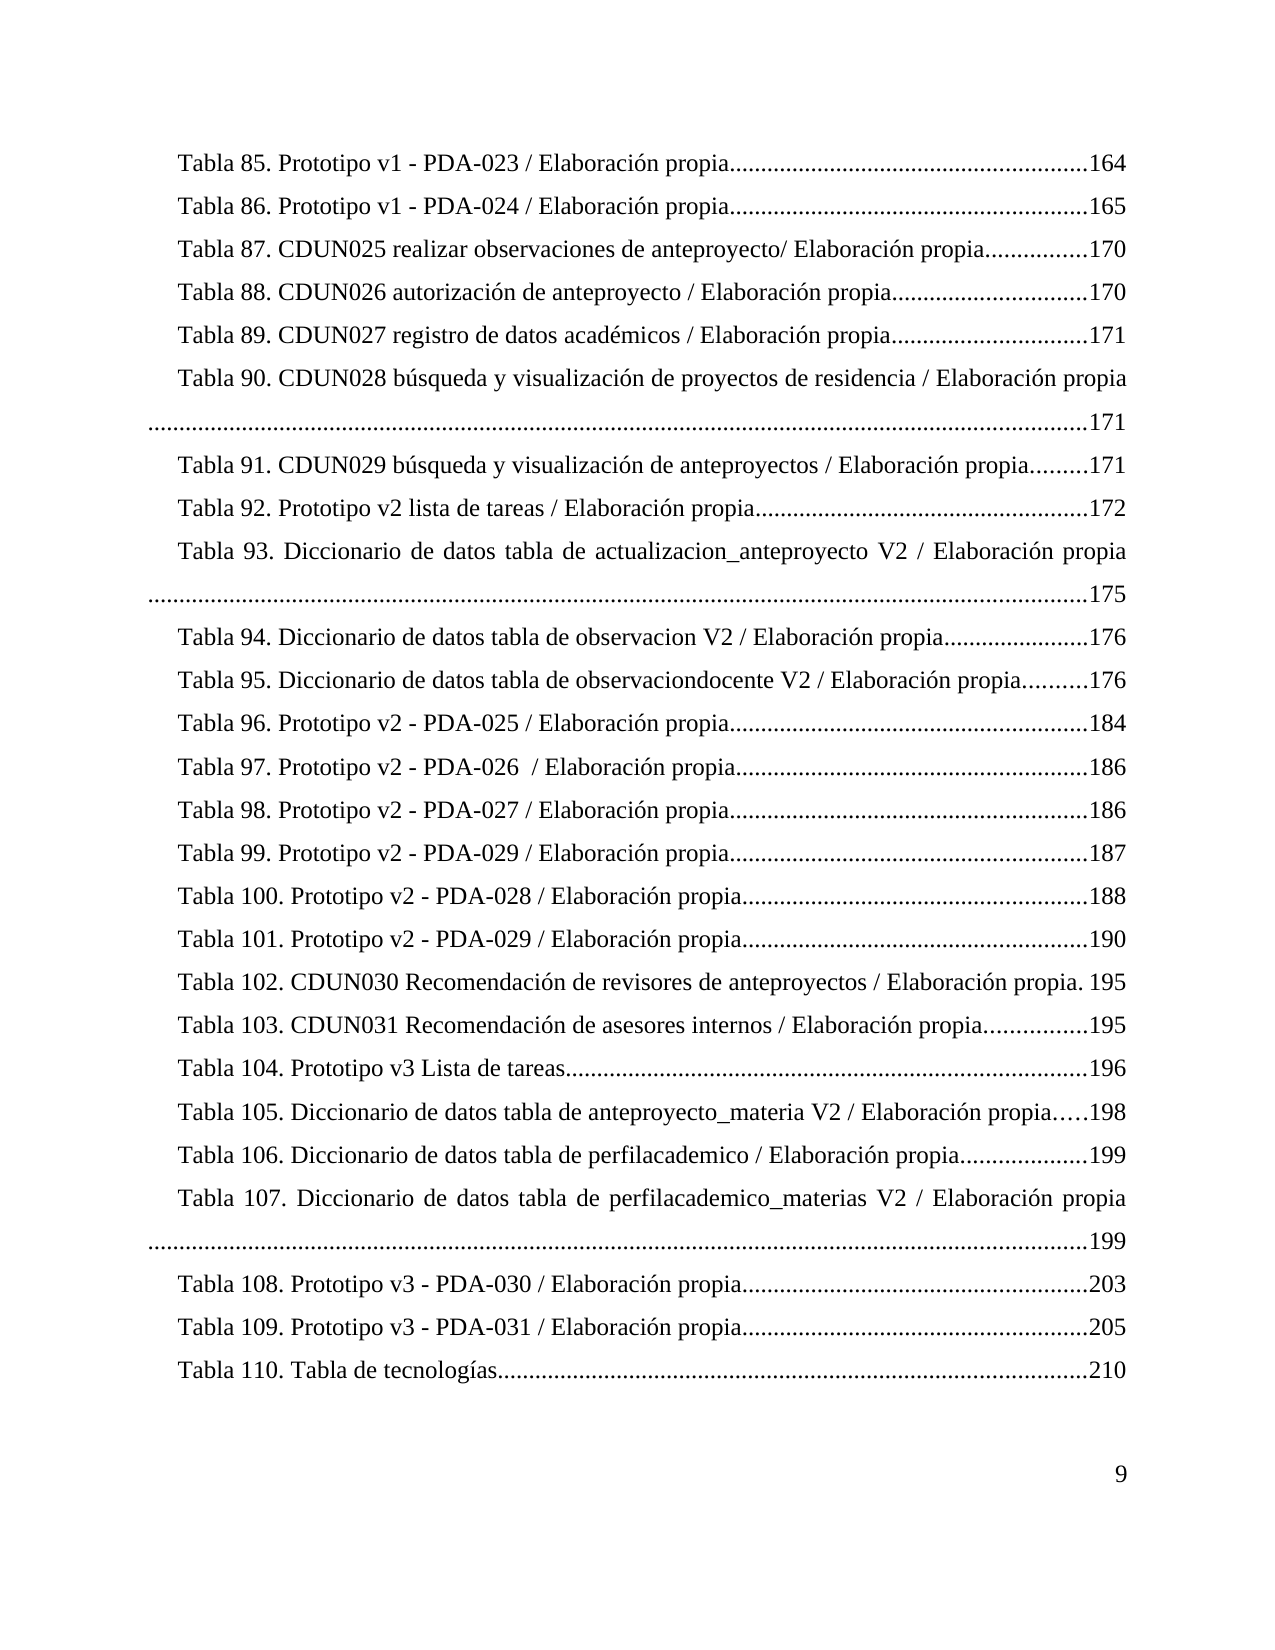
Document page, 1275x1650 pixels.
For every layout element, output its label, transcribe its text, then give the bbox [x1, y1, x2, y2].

text Tabla 89. CDUN027 registro de datos académicos / Elaboración propia 171 [148, 320, 1127, 349]
text Tabla 105. Diccionario de datos tabla de anteproyecto_materia V2 / Elaboración propia 198 [148, 1097, 1127, 1125]
text Tabla 106. Diccionario de datos tabla de perfilacademico / Elaboración propia 199 [148, 1140, 1127, 1168]
text Tabla 88. CDUN026 autorización de anteproyecto / Elaboración propia 170 [148, 277, 1127, 306]
text Tabla 85. Prototipo v1 - PDA-023 / Elaboración propia 164 [148, 148, 1127, 177]
text Tabla 98. Prototipo v2 - PDA-027 / Elaboración propia 186 [148, 795, 1127, 823]
text Tabla 93. Diccionario de datos tabla de actualizacion_anteproyecto V2 / Elaboración propia 175 [148, 536, 1127, 608]
text Tabla 100. Prototipo v2 - PDA-028 / Elaboración propia 188 [148, 881, 1127, 910]
text Tabla 96. Prototipo v2 - PDA-025 / Elaboración propia 184 [148, 708, 1127, 737]
text Tabla 108. Prototipo v3 - PDA-030 / Elaboración propia 203 [148, 1269, 1127, 1298]
text Tabla 101. Prototipo v2 - PDA-029 / Elaboración propia 190 [148, 924, 1127, 953]
text Tabla 107. Diccionario de datos tabla de perfilacademico_materias V2 / Elaboración propia 199 [148, 1183, 1127, 1255]
text Tabla 109. Prototipo v3 - PDA-031 / Elaboración propia 205 [148, 1312, 1127, 1341]
text Tabla 104. Prototipo v3 Lista de tareas 196 [148, 1053, 1127, 1082]
text Tabla 97. Prototipo v2 - PDA-026 / Elaboración propia 186 [148, 752, 1127, 780]
text Tabla 102. CDUN030 Recomendación de revisores de anteproyectos / Elaboración propia 195 [148, 967, 1127, 996]
text Tabla 91. CDUN029 búsqueda y visualización de anteproyectos / Elaboración propia 171 [148, 450, 1127, 478]
text Tabla 99. Prototipo v2 - PDA-029 / Elaboración propia 187 [148, 838, 1127, 867]
text Tabla 110. Tabla de tecnologías 210 [148, 1355, 1127, 1384]
text Tabla 94. Diccionario de datos tabla de observacion V2 / Elaboración propia 176 [148, 622, 1127, 651]
text Tabla 86. Prototipo v1 - PDA-024 / Elaboración propia 165 [148, 191, 1127, 220]
text Tabla 95. Diccionario de datos tabla de observaciondocente V2 / Elaboración propia 176 [148, 665, 1127, 694]
text Tabla 90. CDUN028 búsqueda y visualización de proyectos de residencia / Elaboración propia 171 [148, 363, 1127, 435]
text Tabla 87. CDUN025 realizar observaciones de anteproyecto/ Elaboración propia 170 [148, 234, 1127, 263]
text Tabla 92. Prototipo v2 lista de tareas / Elaboración propia 172 [148, 493, 1127, 522]
text Tabla 103. CDUN031 Recomendación de asesores internos / Elaboración propia 195 [148, 1010, 1127, 1039]
